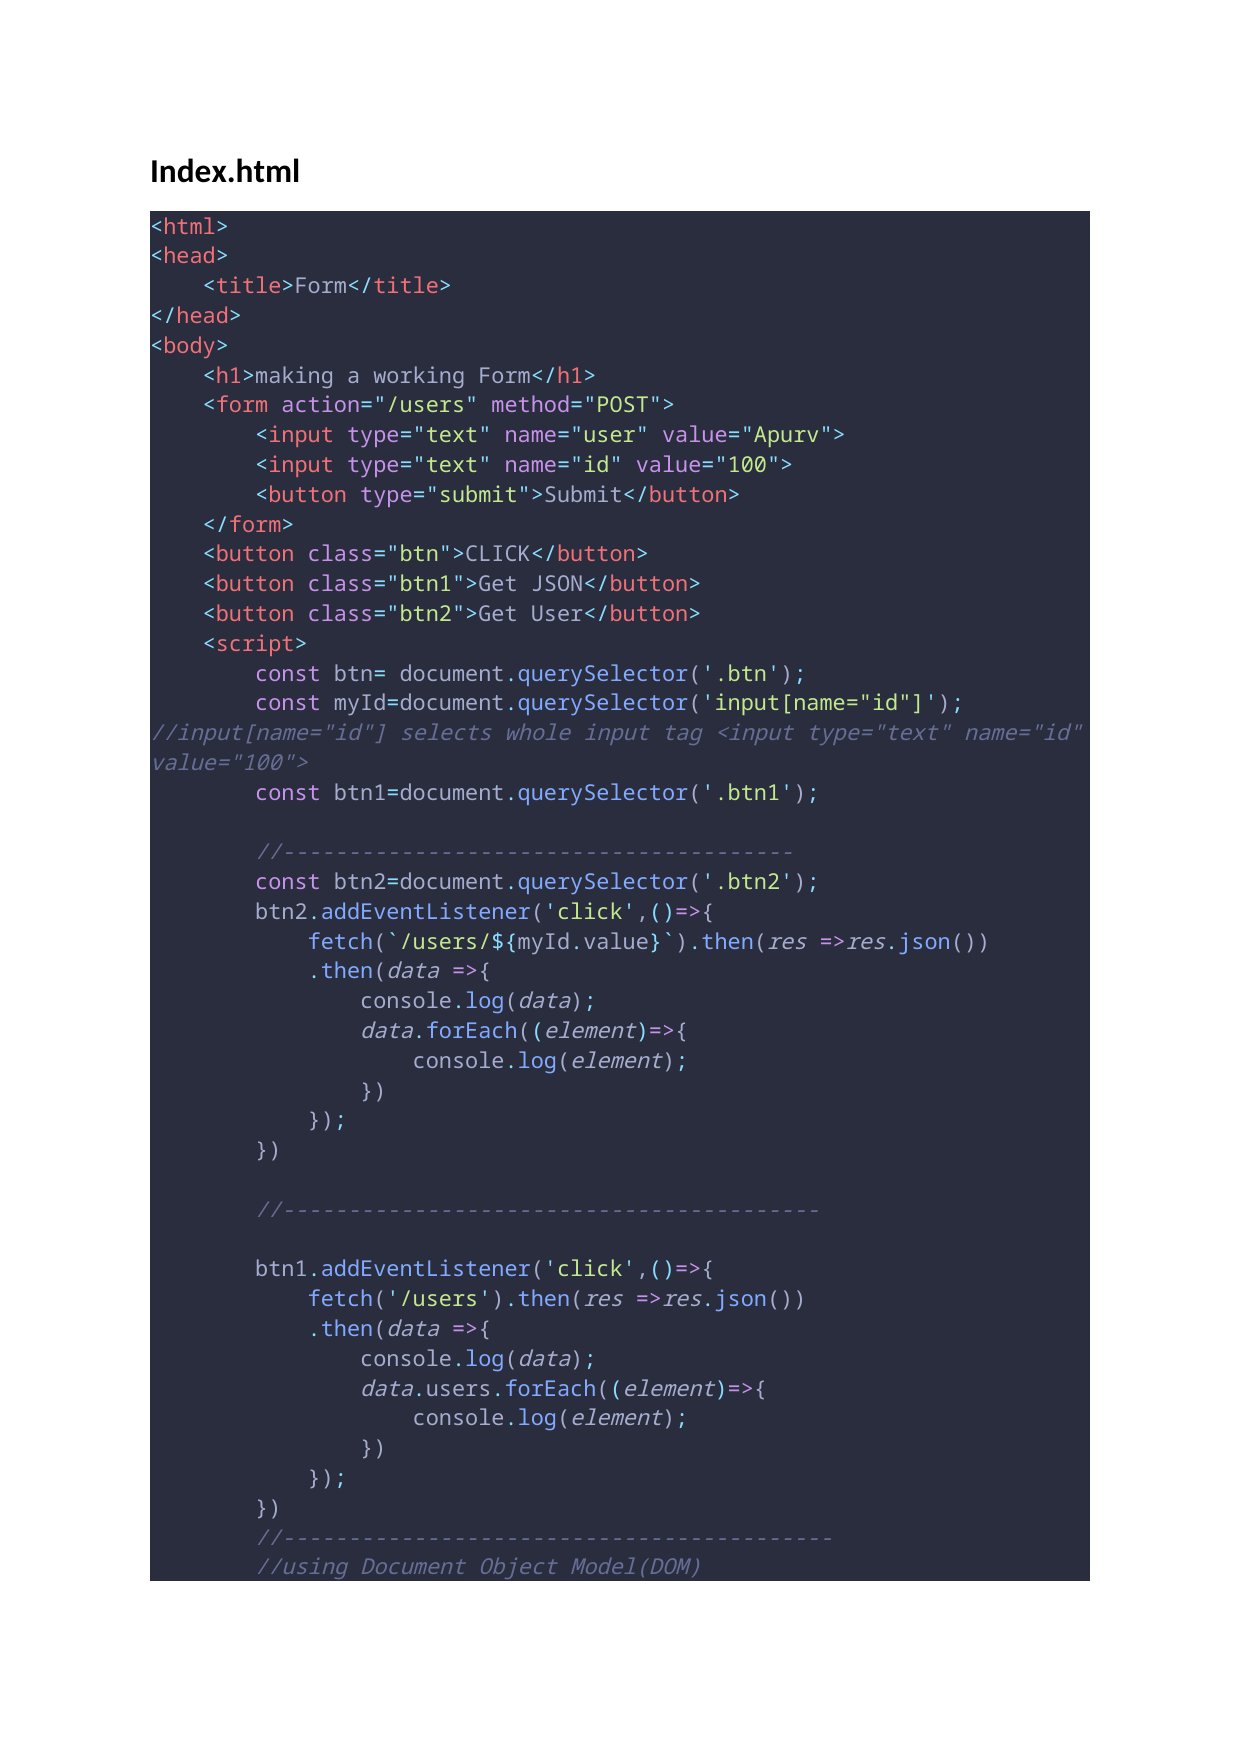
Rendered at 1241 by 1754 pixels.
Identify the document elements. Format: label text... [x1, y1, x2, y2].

text data.users.forEach((element)=>{ [150, 1372, 1090, 1402]
text <input type="text" name="id" value="100"> [150, 449, 1090, 479]
text const btn1=document.querySelector('.btn1'); [150, 777, 1090, 806]
text <button class="btn">CLICK</button> [150, 538, 1090, 568]
text fetch(`/users/${myId.value}`).then(res =>res.json()) [150, 926, 1090, 955]
text btn1.addEventListener('click',()=>{ [150, 1253, 1090, 1283]
text }) [150, 1074, 1090, 1104]
text Index.html [150, 150, 1090, 191]
text data.forEach((element)=>{ [150, 1015, 1090, 1045]
text //----------------------------------------- [150, 1194, 1090, 1223]
text .then(data =>{ [150, 955, 1090, 985]
text console.log(element); [150, 1402, 1090, 1432]
text }); [150, 1104, 1090, 1134]
text //------------------------------------------ [150, 1521, 1090, 1551]
text .then(data =>{ [150, 1313, 1090, 1343]
text </head> [150, 300, 1090, 330]
text //using Document Object Model(DOM) [150, 1551, 1090, 1581]
text console.log(data); [150, 985, 1090, 1015]
text }); [150, 1462, 1090, 1492]
text const btn= document.querySelector('.btn'); [150, 657, 1090, 687]
text <button class="btn2">Get User</button> [150, 598, 1090, 628]
text }) [150, 1492, 1090, 1521]
text console.log(data); [150, 1343, 1090, 1372]
text }) [150, 1134, 1090, 1164]
text <button class="btn1">Get JSON</button> [150, 568, 1090, 598]
text const btn2=document.querySelector('.btn2'); [150, 866, 1090, 896]
text fetch('/users').then(res =>res.json()) [150, 1283, 1090, 1313]
text <input type="text" name="user" value="Apurv"> [150, 419, 1090, 449]
text <html> [150, 211, 1090, 240]
text <body> [150, 330, 1090, 359]
text <form action="/users" method="POST"> [150, 389, 1090, 419]
text //--------------------------------------- [150, 836, 1090, 866]
text btn2.addEventListener('click',()=>{ [150, 896, 1090, 926]
text }) [150, 1432, 1090, 1462]
text console.log(element); [150, 1045, 1090, 1074]
text <button type="submit">Submit</button> [150, 479, 1090, 508]
text <h1>making a working Form</h1> [150, 359, 1090, 389]
text <title>Form</title> [150, 270, 1090, 300]
text </form> [150, 508, 1090, 538]
text <script> [150, 628, 1090, 657]
text <head> [150, 240, 1090, 270]
text const myId=document.querySelector('input[name="id"]'); //input[name="id"] selects whole input tag <input type="text" name="id" value="100"> [150, 687, 1090, 777]
